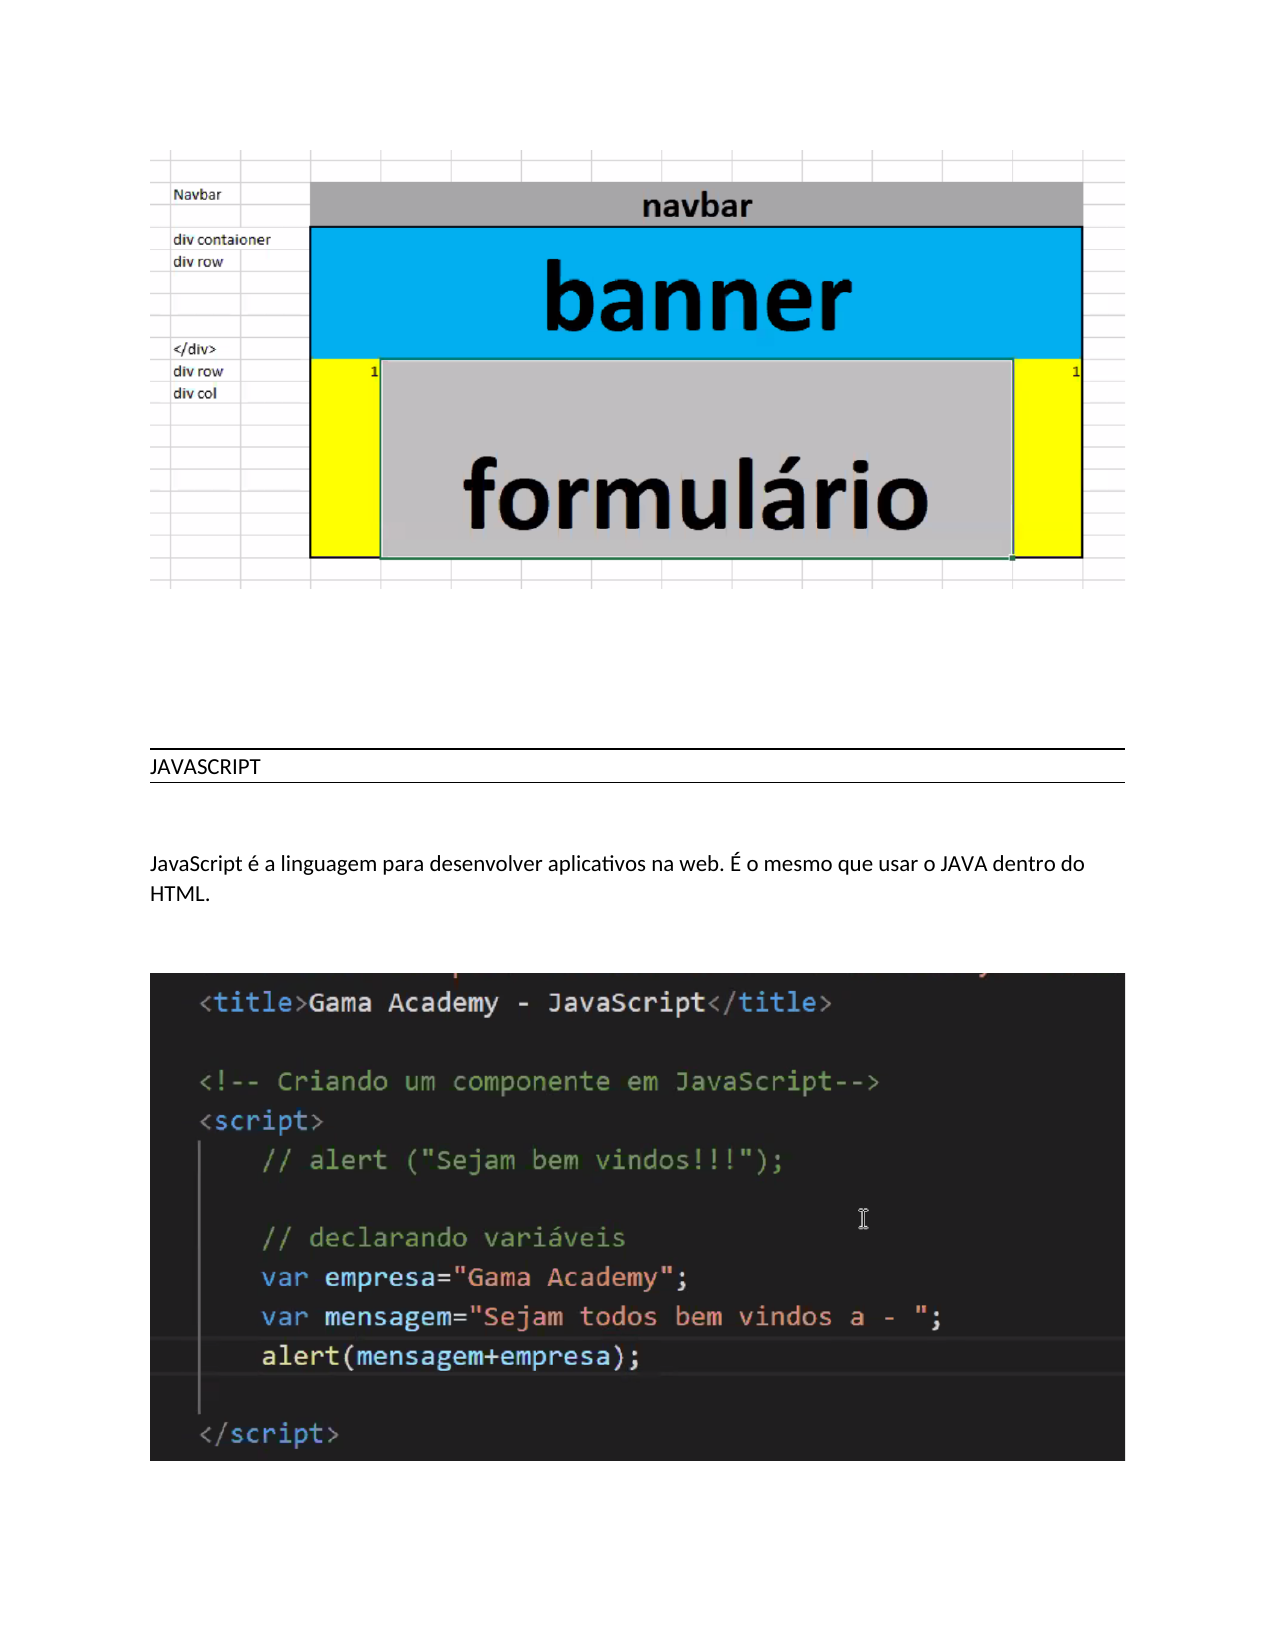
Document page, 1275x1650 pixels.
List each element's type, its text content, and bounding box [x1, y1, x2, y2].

text JavaScript é a linguagem para desenvolver aplicativos na web. É o mesmo que usar o JAVA dentro do HTML. [150, 849, 1125, 907]
text JAVASCRIPT [150, 750, 1125, 782]
picture [150, 973, 1125, 1461]
picture [150, 150, 1125, 589]
